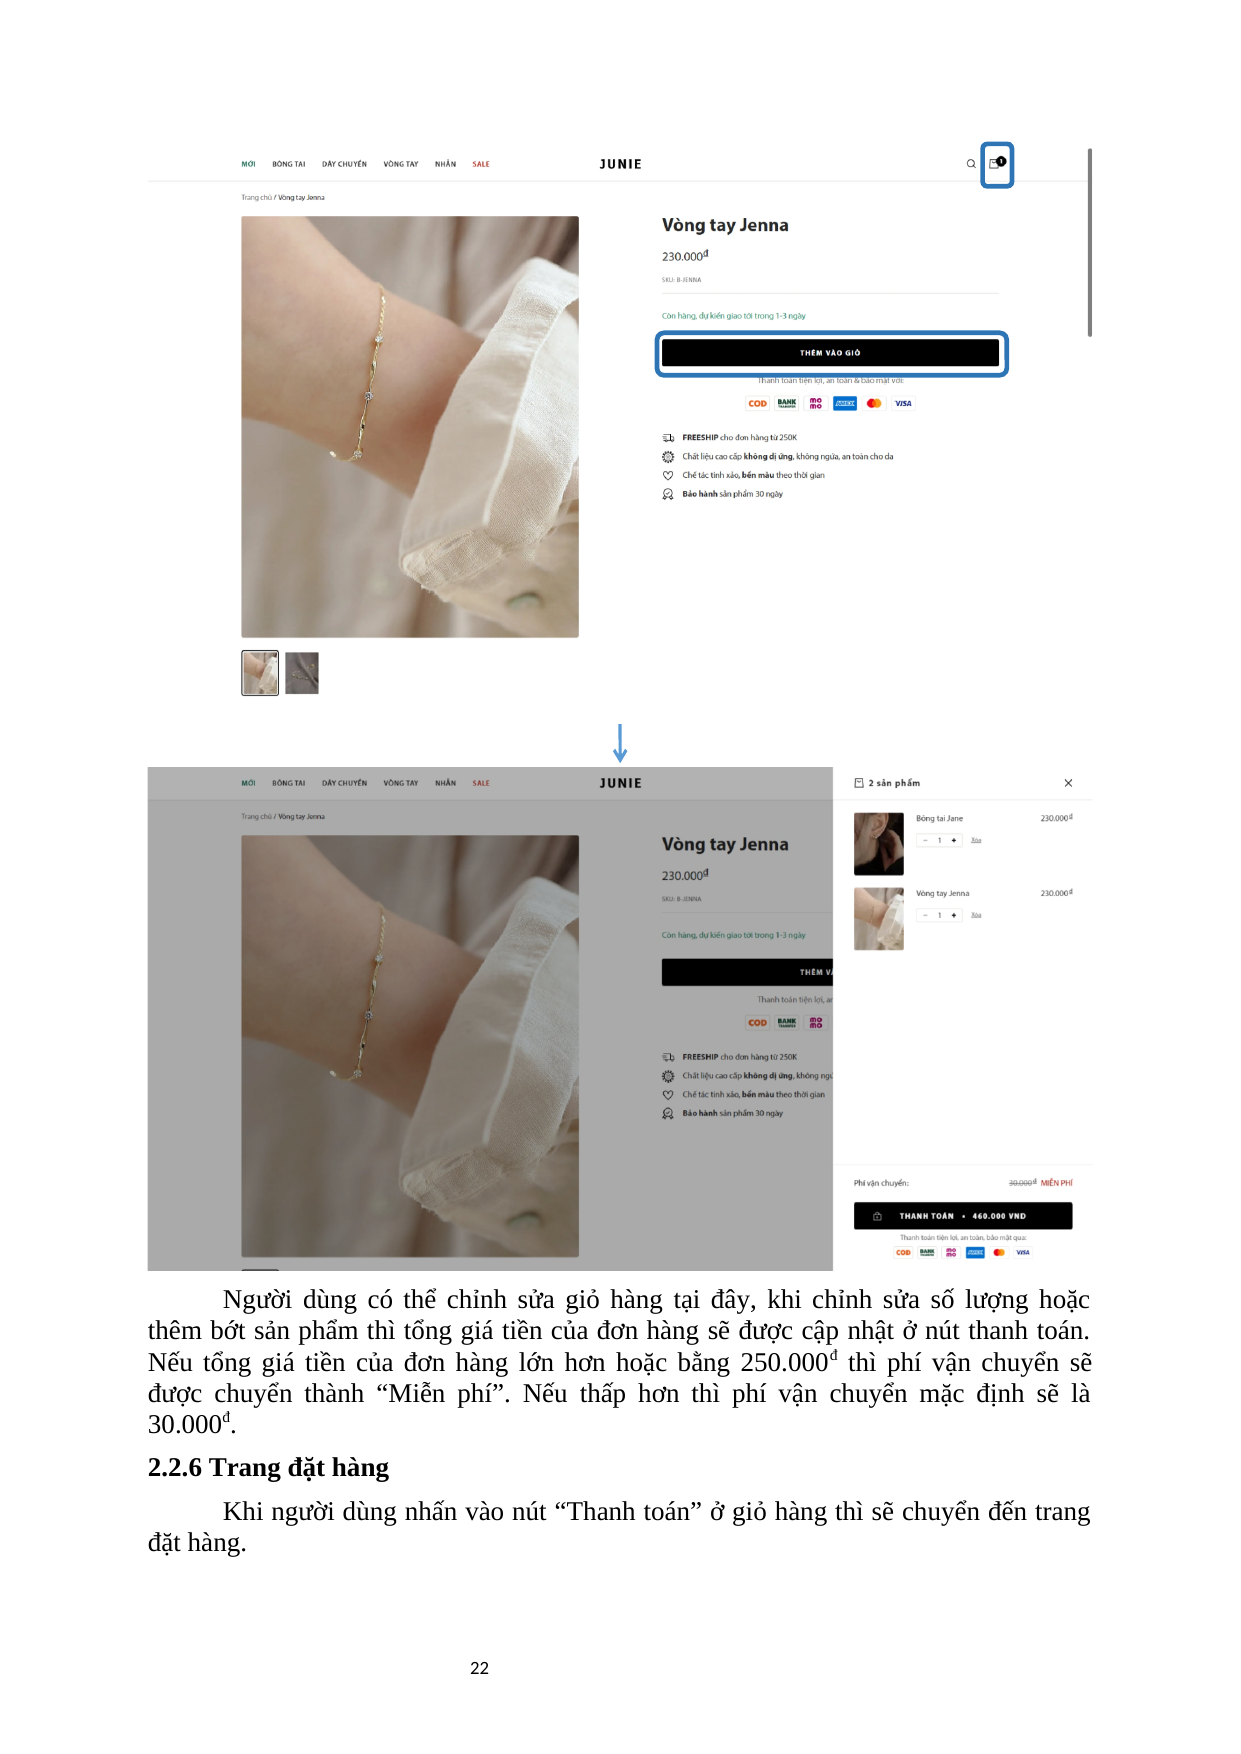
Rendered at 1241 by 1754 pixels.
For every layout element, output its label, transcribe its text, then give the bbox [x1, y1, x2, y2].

list Người dùng có thể chỉnh sửa giỏ hàng tại đây, khi chỉnh sửa số lượng hoặc thêm bớt sản phẩm thì tổng giá tiền của đơn hàng sẽ được cập nhật ở nút thanh toán. Nếu tổng giá tiền của đơn hàng lớn hơn hoặc bằng 250.000đ thì phí vận chuyển sẽ được chuyển thành “Miễn phí”. Nếu thấp hơn thì phí vận chuyển mặc định sẽ là 30.000đ. [148, 1283, 1093, 1439]
picture [985, 147, 1009, 184]
picture [147, 767, 1093, 1271]
list Trang đặt hàng [148, 1452, 1093, 1483]
list Khi người dùng nhấn vào nút “Thanh toán” ở giỏ hàng thì sẽ chuyển đến trang đặt hàng. [148, 1495, 1093, 1557]
picture [147, 147, 1093, 711]
